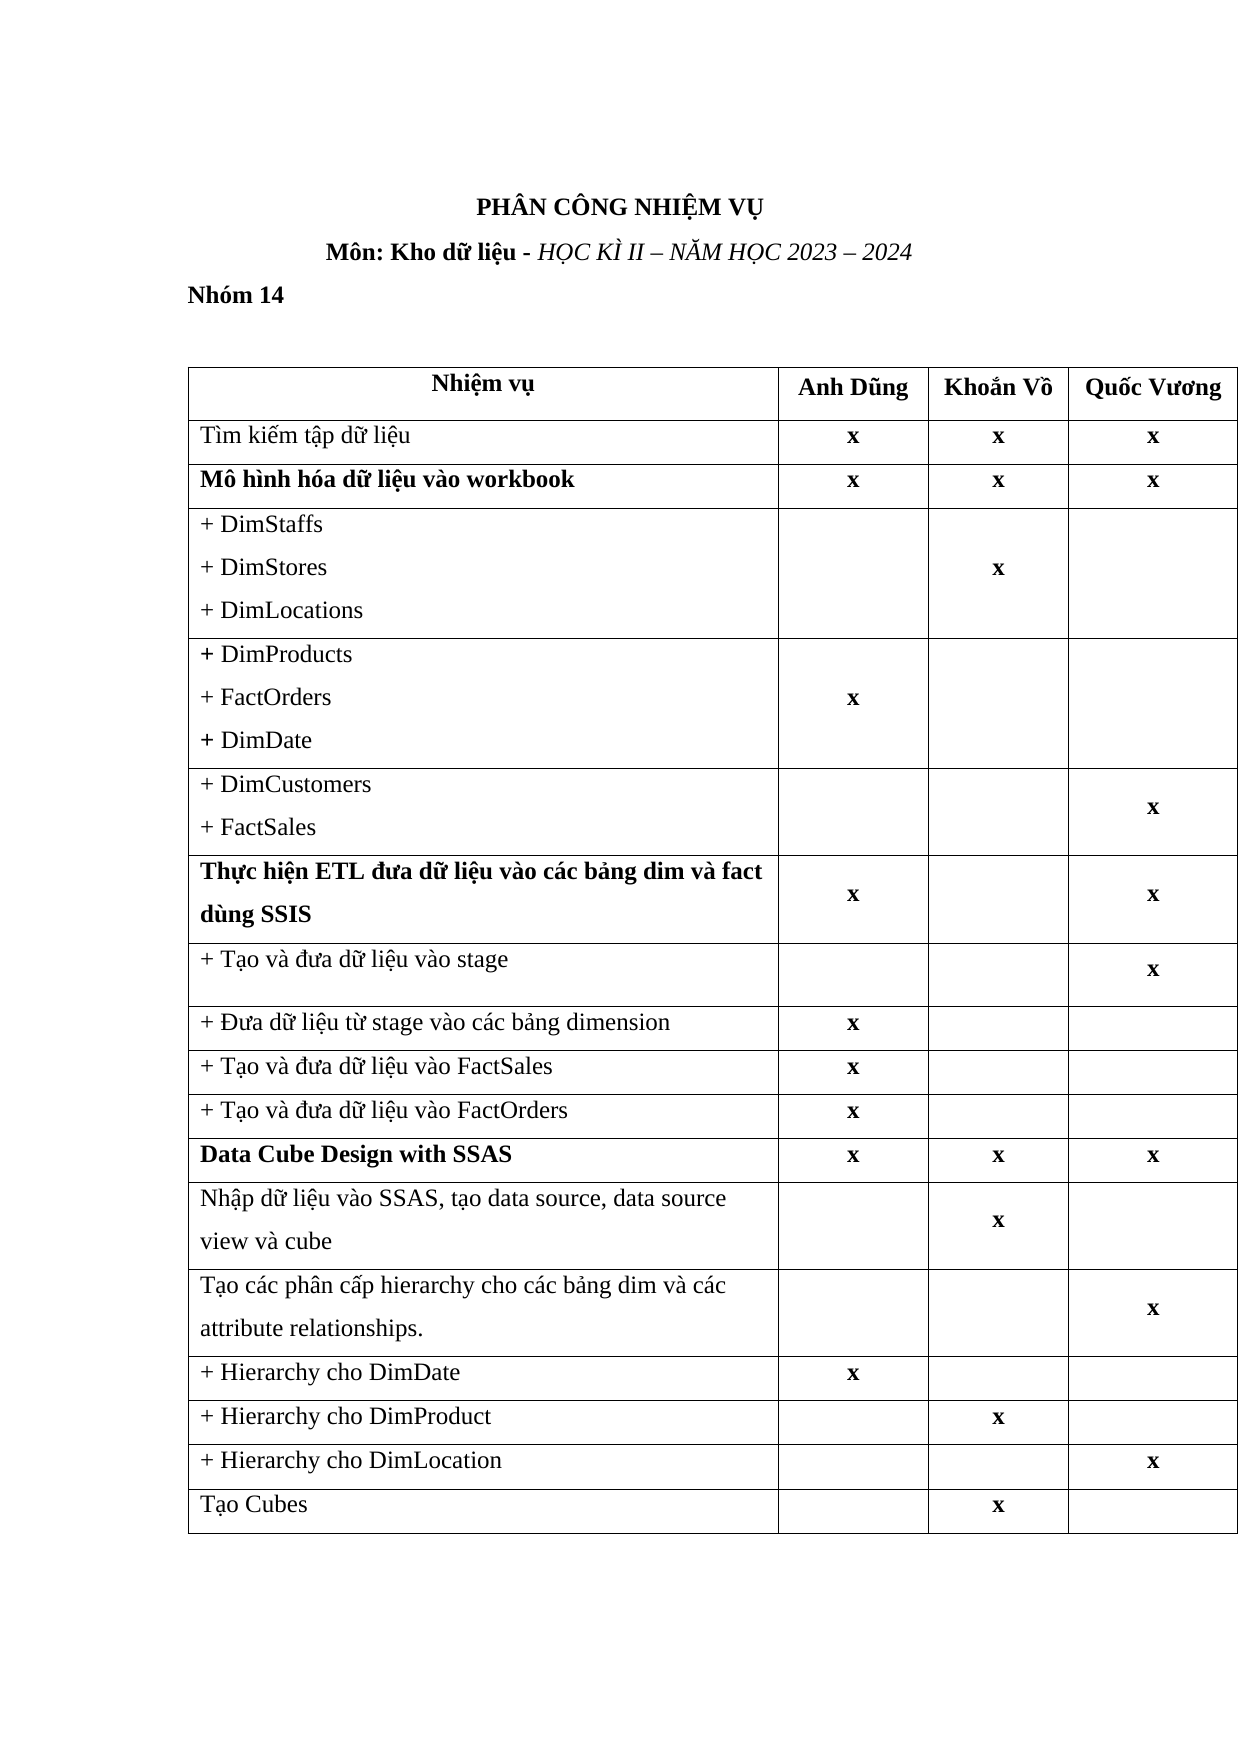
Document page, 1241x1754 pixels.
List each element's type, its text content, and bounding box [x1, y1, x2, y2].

table_cell [779, 1401, 928, 1444]
table_cell x [929, 1139, 1068, 1182]
table_header Nhiệm vụ [189, 368, 778, 419]
table_cell x [779, 1007, 928, 1050]
table_cell x [779, 1357, 928, 1400]
table_cell Mô hình hóa dữ liệu vào workbook [189, 465, 778, 508]
table_cell x [779, 1139, 928, 1182]
table_cell x [779, 465, 928, 508]
table_cell x [1069, 1139, 1237, 1182]
table_cell [1069, 1007, 1237, 1050]
subtitle PHÂN CÔNG NHIỆM VỤ [187, 192, 1053, 220]
table_cell x [1069, 421, 1237, 463]
table_cell [779, 1445, 928, 1488]
table_cell Thực hiện ETL đưa dữ liệu vào các bảng dim và fact dùng SSIS [189, 856, 778, 943]
table_cell x [929, 421, 1068, 463]
table_cell Tạo các phân cấp hierarchy cho các bảng dim và các attribute relationships. [189, 1270, 778, 1356]
table_cell + Tạo và đưa dữ liệu vào FactOrders [189, 1095, 778, 1138]
table_cell [1069, 509, 1237, 638]
table_cell x [1069, 769, 1237, 855]
table_cell [929, 856, 1068, 943]
table_cell x [779, 421, 928, 463]
table_cell [779, 944, 928, 1006]
table_header Anh Dũng [779, 368, 928, 419]
table_cell [779, 1270, 928, 1356]
table_cell + Hierarchy cho DimLocation [189, 1445, 778, 1488]
table_cell [779, 1490, 928, 1532]
table_header Khoắn Vồ [929, 368, 1068, 419]
table_cell [1069, 1095, 1237, 1138]
table_cell x [929, 1183, 1068, 1269]
table_cell [929, 1051, 1068, 1094]
table_cell Tạo Cubes [189, 1490, 778, 1532]
table_cell x [1069, 1270, 1237, 1356]
table_cell + Hierarchy cho DimDate [189, 1357, 778, 1400]
text Nhóm 14 [187, 280, 1053, 309]
table_cell [929, 944, 1068, 1006]
table_cell x [929, 509, 1068, 638]
table_cell x [1069, 944, 1237, 1006]
text Môn: Kho dữ liệu - HỌC KÌ II – NĂM HỌC 2023 – 2024 [187, 237, 1053, 266]
table_cell x [929, 465, 1068, 508]
table_header Quốc Vương [1069, 368, 1237, 419]
table_cell [929, 769, 1068, 855]
table_cell x [929, 1490, 1068, 1532]
table_cell + Tạo và đưa dữ liệu vào FactSales [189, 1051, 778, 1094]
table_cell x [779, 1051, 928, 1094]
table_cell [929, 639, 1068, 768]
table_cell [1069, 1401, 1237, 1444]
table_cell [1069, 639, 1237, 768]
table_cell + Đưa dữ liệu từ stage vào các bảng dimension [189, 1007, 778, 1050]
table_cell [929, 1445, 1068, 1488]
table_cell [779, 1183, 928, 1269]
table_cell [1069, 1490, 1237, 1532]
table_cell x [1069, 1445, 1237, 1488]
table_cell [929, 1007, 1068, 1050]
table_cell Nhập dữ liệu vào SSAS, tạo data source, data source view và cube [189, 1183, 778, 1269]
table_cell [1069, 1051, 1237, 1094]
table_cell [779, 509, 928, 638]
table_cell Data Cube Design with SSAS [189, 1139, 778, 1182]
table_cell + DimCustomers + FactSales [189, 769, 778, 855]
table_cell [779, 769, 928, 855]
table_cell x [1069, 856, 1237, 943]
table_cell [929, 1357, 1068, 1400]
table_cell + Tạo và đưa dữ liệu vào stage [189, 944, 778, 1006]
table_cell + Hierarchy cho DimProduct [189, 1401, 778, 1444]
table_cell x [779, 1095, 928, 1138]
table_cell x [779, 639, 928, 768]
table_cell + DimStaffs + DimStores + DimLocations [189, 509, 778, 638]
table_cell [1069, 1357, 1237, 1400]
table_cell x [779, 856, 928, 943]
table_cell [929, 1095, 1068, 1138]
table_cell Tìm kiếm tập dữ liệu [189, 421, 778, 463]
table_cell [1069, 1183, 1237, 1269]
table_cell x [1069, 465, 1237, 508]
table_cell x [929, 1401, 1068, 1444]
table_cell [929, 1270, 1068, 1356]
table_cell + DimProducts + FactOrders + DimDate [189, 639, 778, 768]
